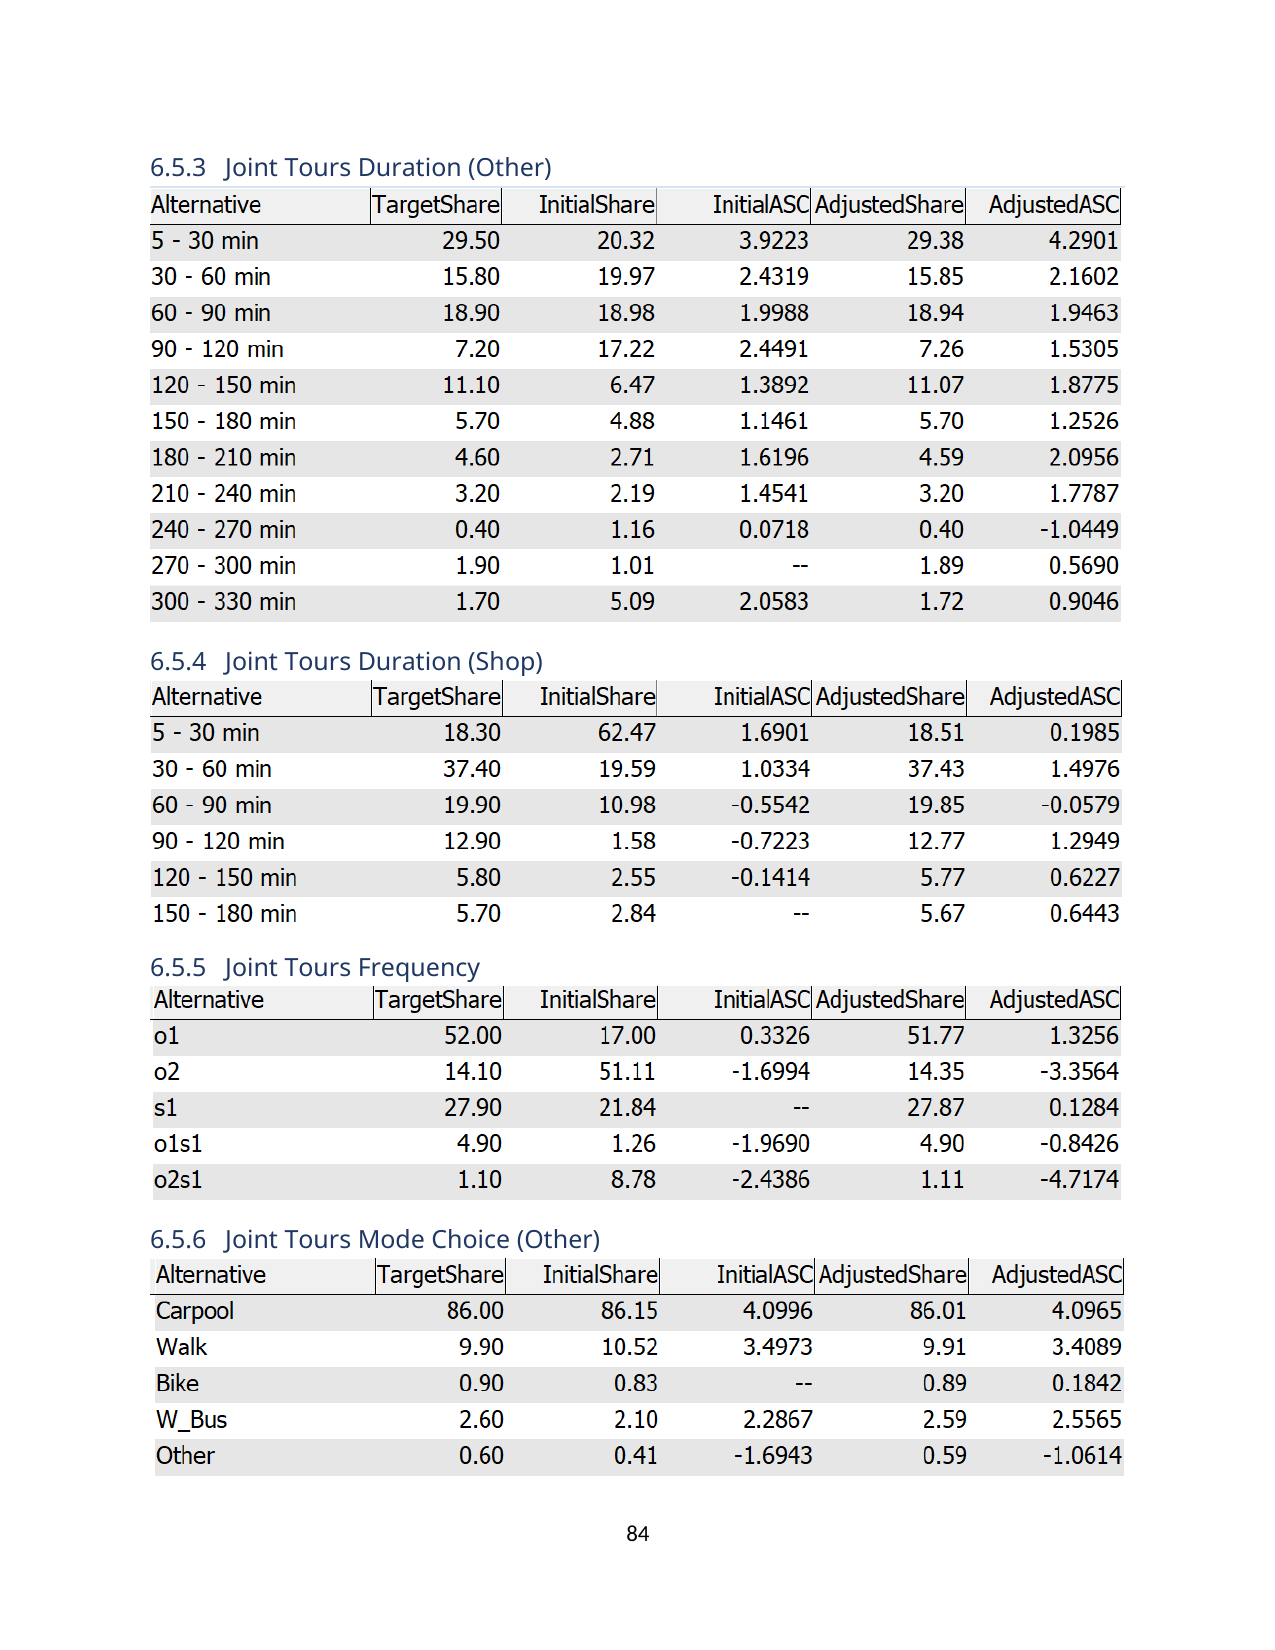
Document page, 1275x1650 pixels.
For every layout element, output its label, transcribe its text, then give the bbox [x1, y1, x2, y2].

subtitle Joint Tours Duration (Other) [150, 150, 1125, 184]
subtitle Joint Tours Mode Choice (Other) [150, 1221, 1125, 1255]
subtitle Joint Tours Duration (Shop) [150, 644, 1125, 678]
picture [150, 986, 1125, 1203]
subtitle Joint Tours Frequency [150, 949, 1125, 983]
picture [150, 680, 1125, 931]
picture [150, 1258, 1125, 1480]
picture [150, 186, 1125, 626]
